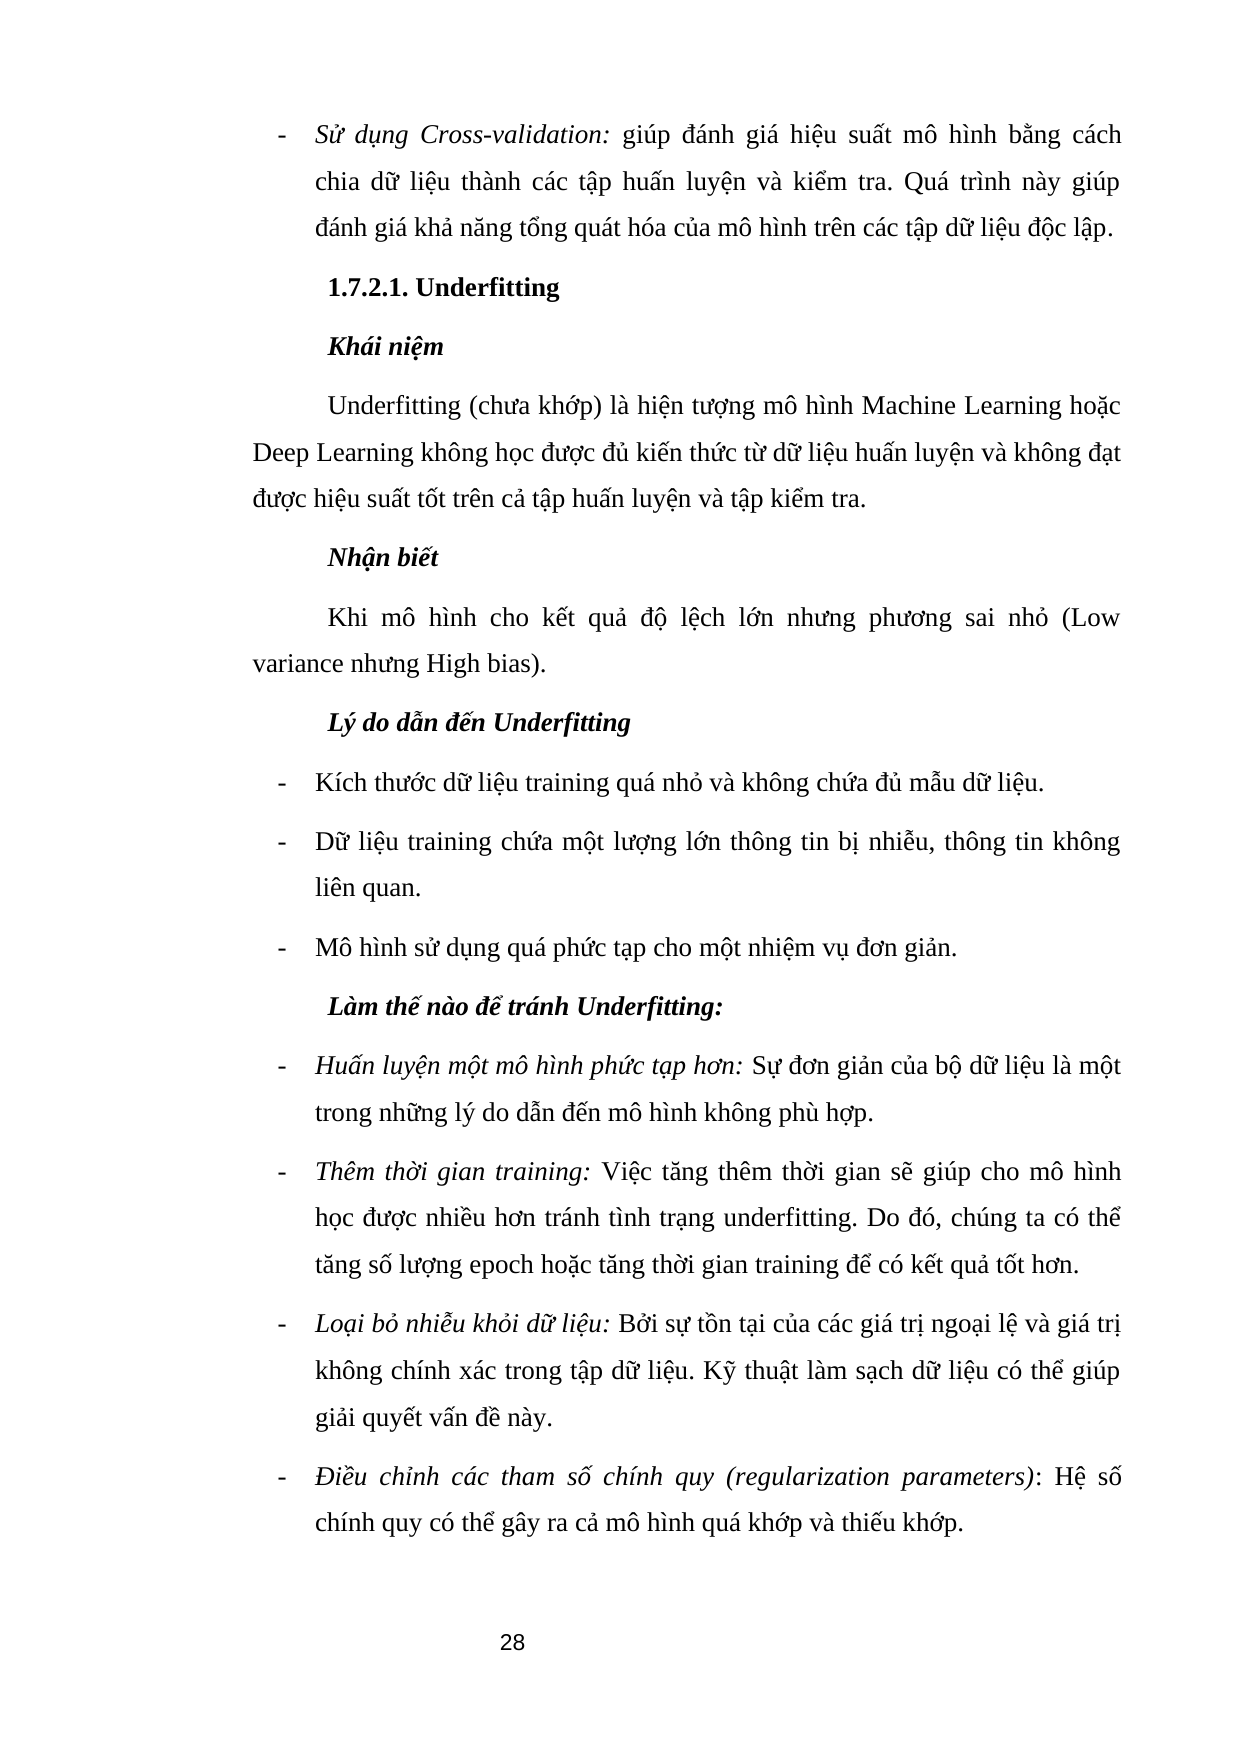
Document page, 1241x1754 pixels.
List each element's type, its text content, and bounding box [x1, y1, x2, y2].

text Underfitting (chưa khớp) là hiện tượng mô hình Machine Learning hoặc Deep Learning không học được đủ kiến thức từ dữ liệu huấn luyện và không đạt được hiệu suất tốt trên cả tập huấn luyện và tập kiểm tra. [252, 389, 1122, 513]
list Điều chỉnh các tham số chính quy (regularization parameters): Hệ số chính quy có thể gây ra cả mô hình quá khớp và thiếu khớp. [277, 1460, 1122, 1538]
text Khi mô hình cho kết quả độ lệch lớn nhưng phương sai nhỏ (Low variance nhưng High bias). [252, 601, 1122, 678]
list Kích thước dữ liệu training quá nhỏ và không chứa đủ mẫu dữ liệu. [277, 766, 1122, 797]
text Khái niệm [327, 330, 1122, 361]
list Thêm thời gian training: Việc tăng thêm thời gian sẽ giúp cho mô hình học được nhiều hơn tránh tình trạng underfitting. Do đó, chúng ta có thể tăng số lượng epoch hoặc tăng thời gian training để có kết quả tốt hơn. [277, 1155, 1122, 1279]
list Huấn luyện một mô hình phức tạp hơn: Sự đơn giản của bộ dữ liệu là một trong những lý do dẫn đến mô hình không phù hợp. [277, 1049, 1122, 1127]
text Làm thế nào để tránh Underfitting: [327, 990, 1122, 1021]
text Lý do dẫn đến Underfitting [327, 706, 1122, 738]
list Loại bỏ nhiễu khỏi dữ liệu: Bởi sự tồn tại của các giá trị ngoại lệ và giá trị không chính xác trong tập dữ liệu. Kỹ thuật làm sạch dữ liệu có thể giúp giải quyết vấn đề này. [277, 1307, 1122, 1432]
list Mô hình sử dụng quá phức tạp cho một nhiệm vụ đơn giản. [277, 931, 1122, 962]
list Dữ liệu training chứa một lượng lớn thông tin bị nhiễu, thông tin không liên quan. [277, 825, 1122, 903]
subtitle 1.7.2.1. Underfitting [252, 271, 1122, 302]
text Nhận biết [327, 541, 1122, 573]
list Sử dụng Cross-validation: giúp đánh giá hiệu suất mô hình bằng cách chia dữ liệu thành các tập huấn luyện và kiểm tra. Quá trình này giúp đánh giá khả năng tổng quát hóa của mô hình trên các tập dữ liệu độc lập. [277, 118, 1122, 243]
